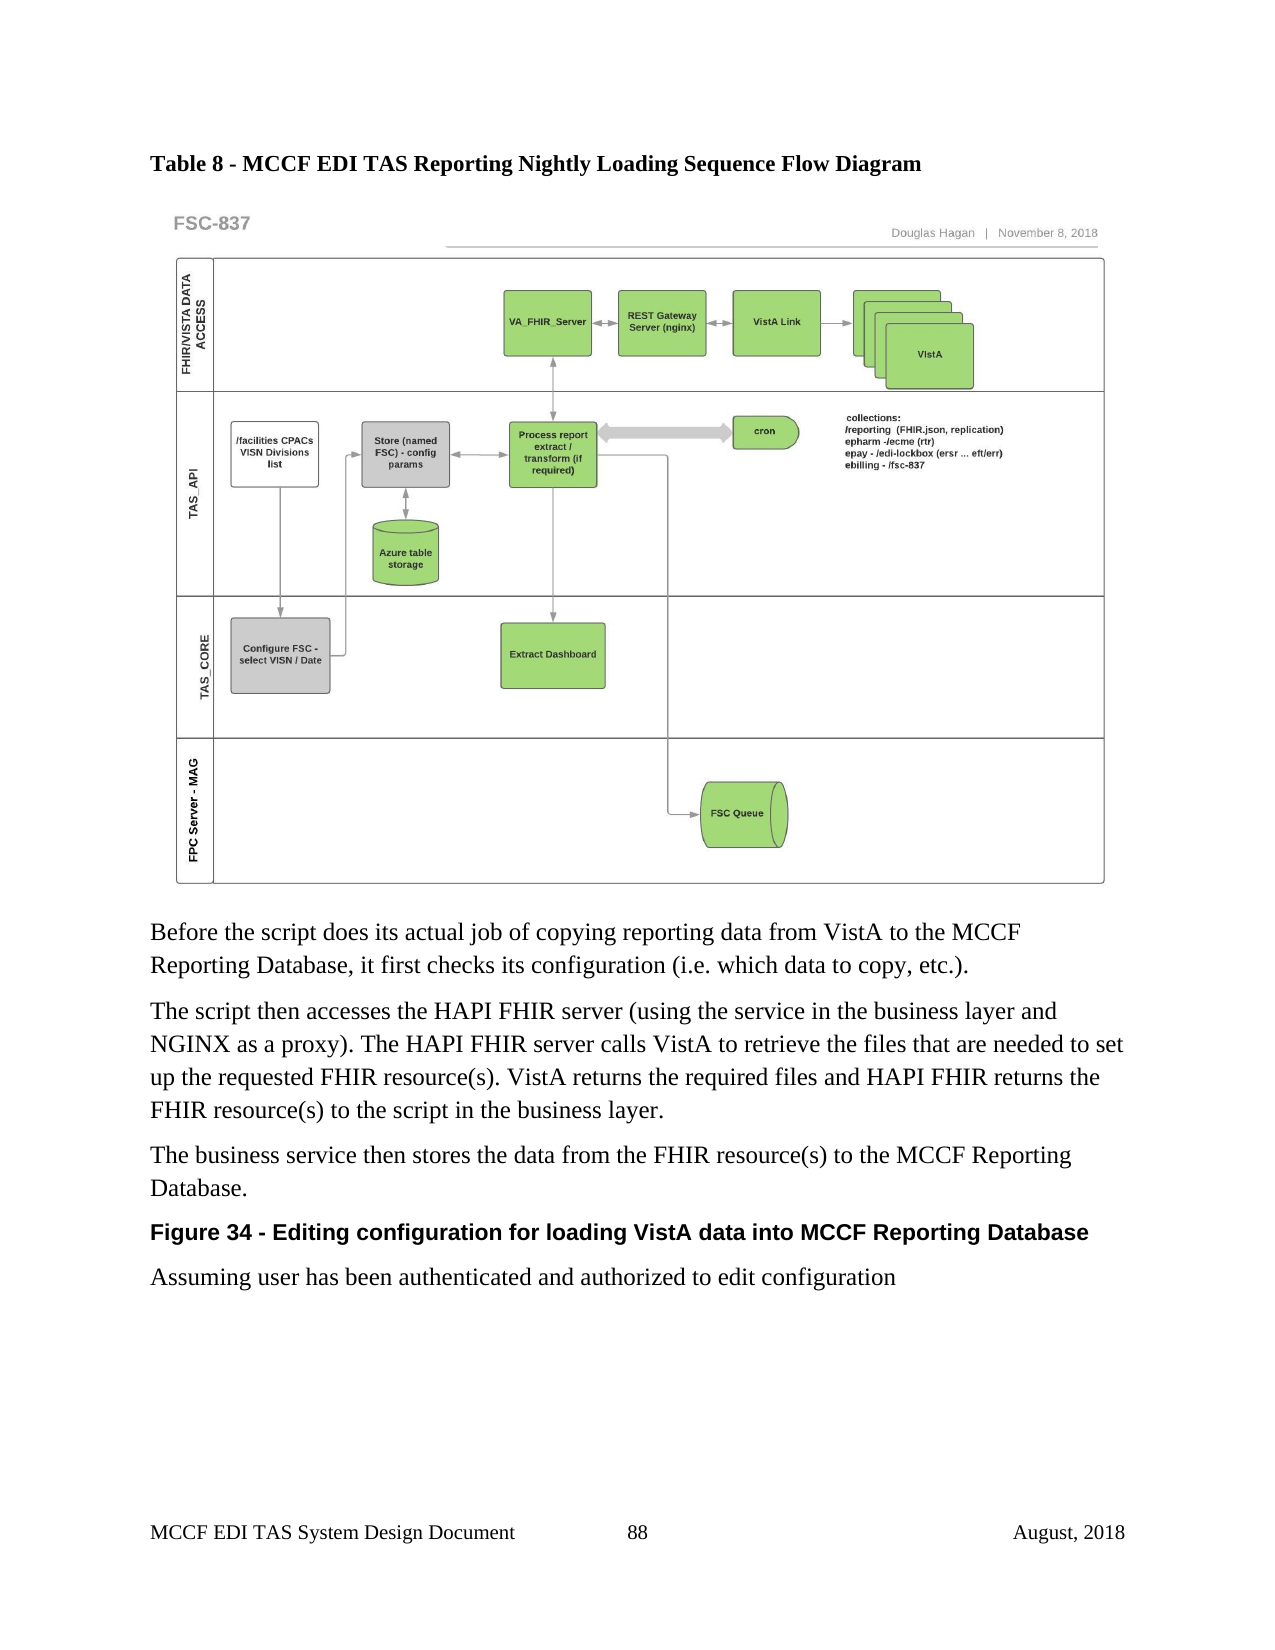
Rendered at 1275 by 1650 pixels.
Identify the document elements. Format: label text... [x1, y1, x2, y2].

text Before the script does its actual job of copying reporting data from VistA to the MCCF Reporting Database, it first checks its configuration (i.e. which data to copy, etc.). [150, 917, 1125, 979]
text The script then accesses the HAPI FHIR server (using the service in the business layer and NGINX as a proxy). The HAPI FHIR server calls VistA to retrieve the files that are needed to set up the requested FHIR resource(s). VistA returns the required files and HAPI FHIR returns the FHIR resource(s) to the script in the business layer. [150, 996, 1125, 1124]
text Assuming user has been authenticated and authorized to edit configuration [150, 1262, 1125, 1291]
picture [150, 192, 1125, 905]
text The business service then stores the data from the FHIR resource(s) to the MCCF Reporting Database. [150, 1141, 1125, 1202]
